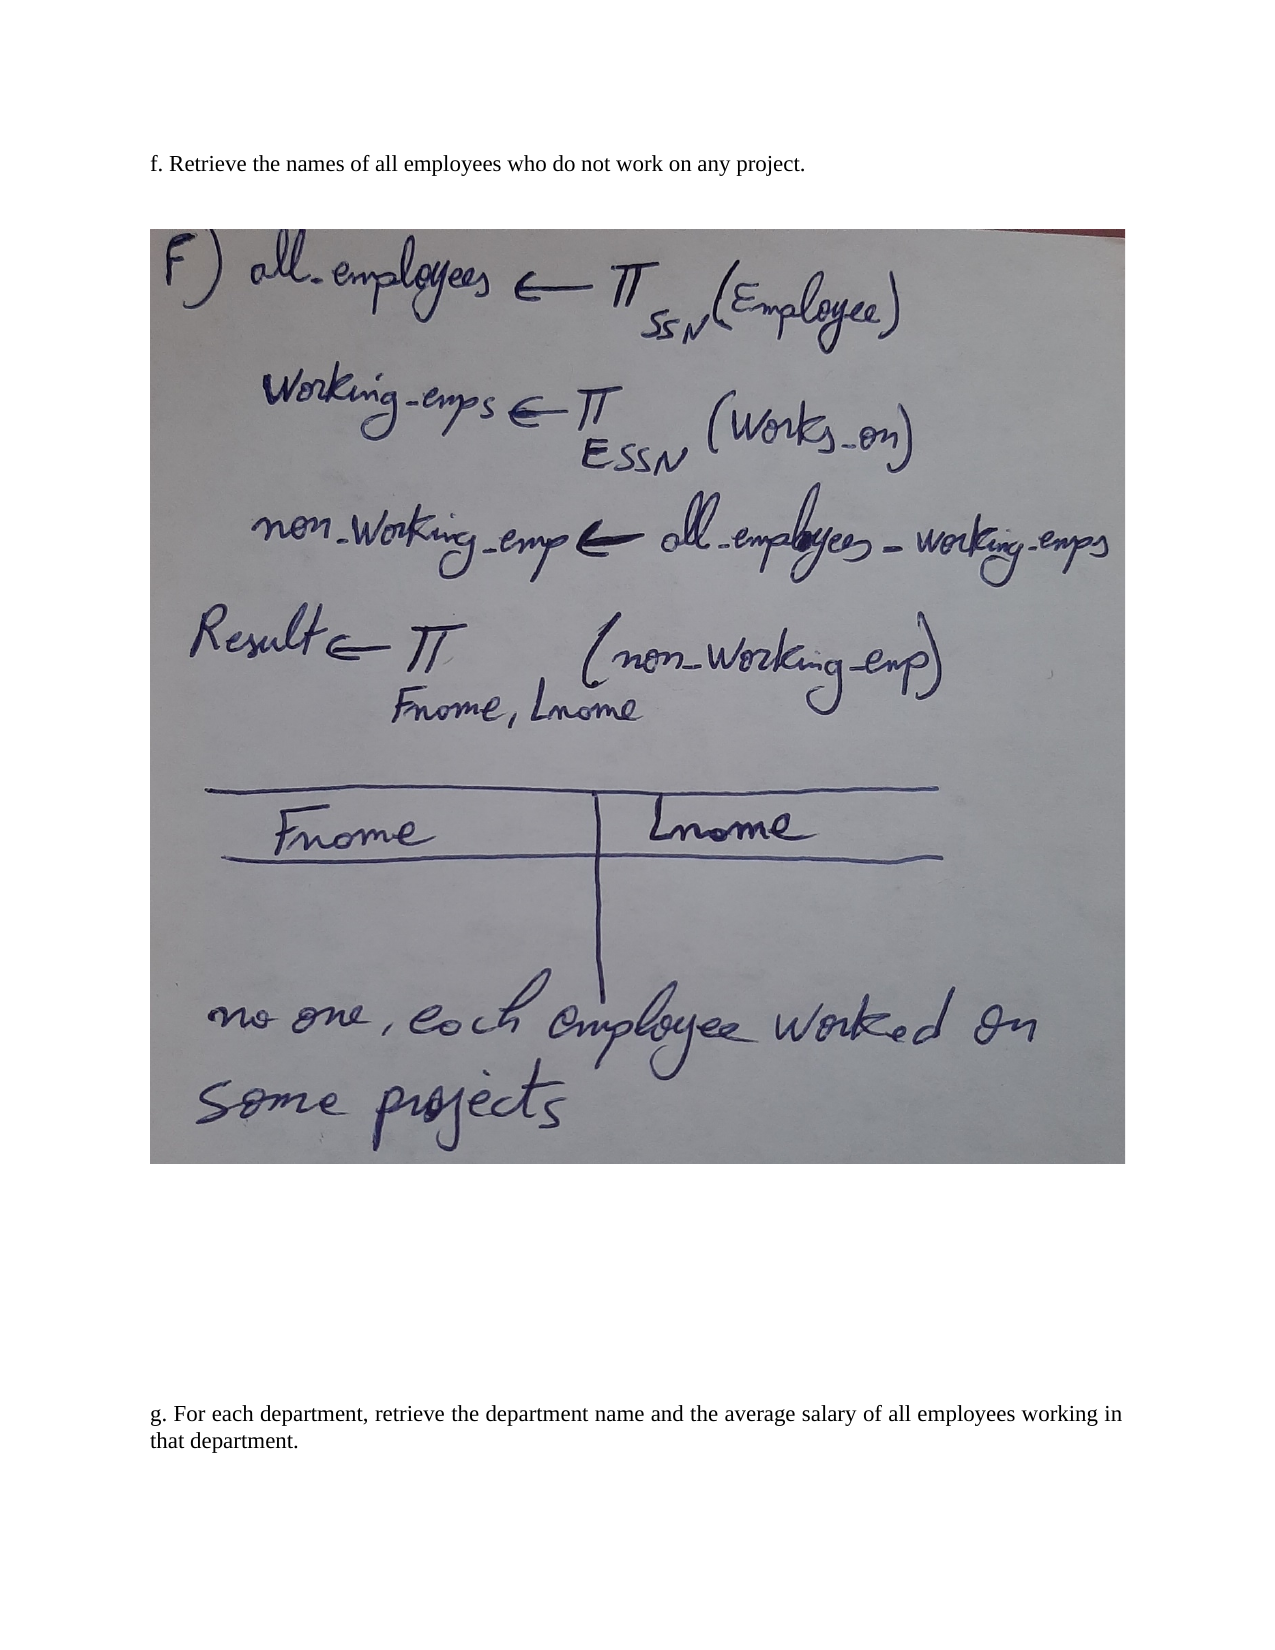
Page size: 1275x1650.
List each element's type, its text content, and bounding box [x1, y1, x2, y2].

text g. For each department, retrieve the department name and the average salary of all employees working in that department. [150, 1400, 1125, 1453]
picture [150, 229, 1125, 1164]
text f. Retrieve the names of all employees who do not work on any project. [150, 150, 1125, 176]
